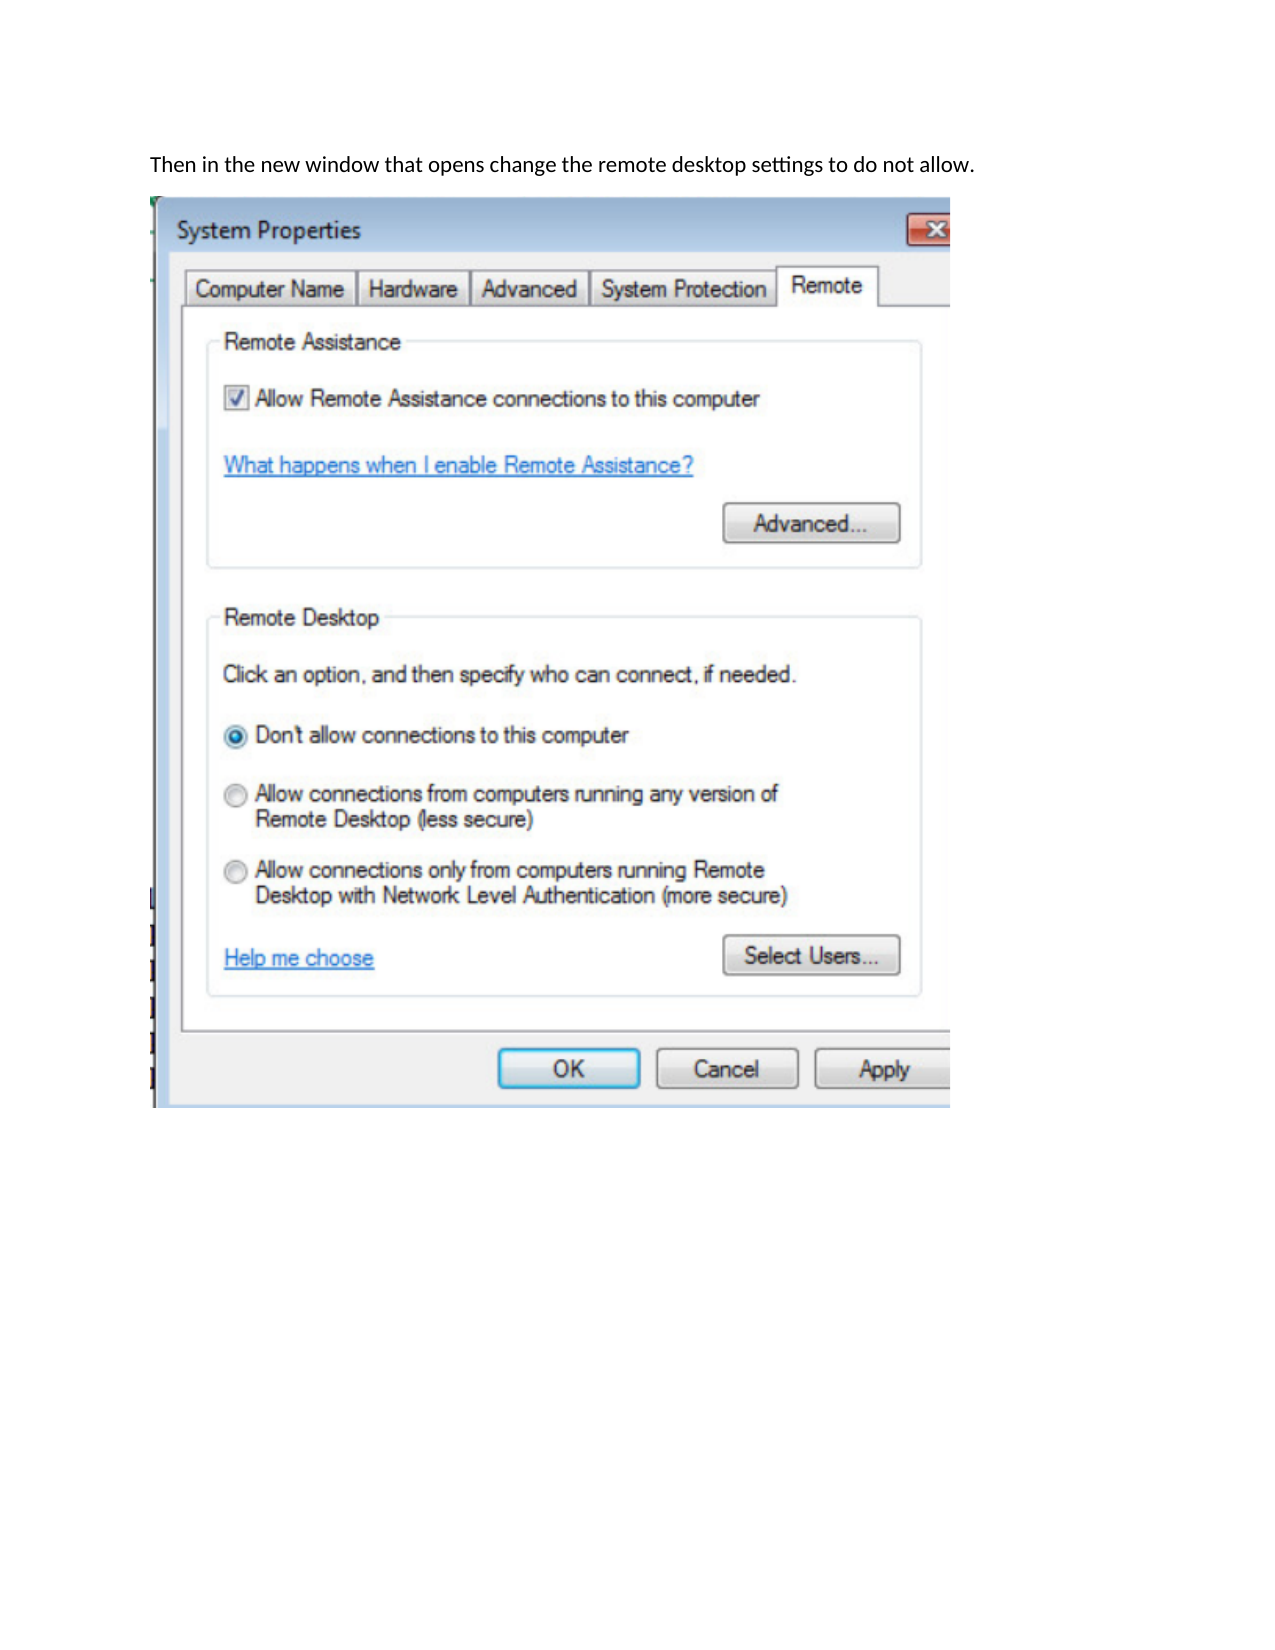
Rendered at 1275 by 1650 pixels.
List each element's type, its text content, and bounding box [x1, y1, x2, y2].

text Then in the new window that opens change the remote desktop settings to do not allow. [150, 150, 1125, 178]
picture [150, 196, 951, 1108]
